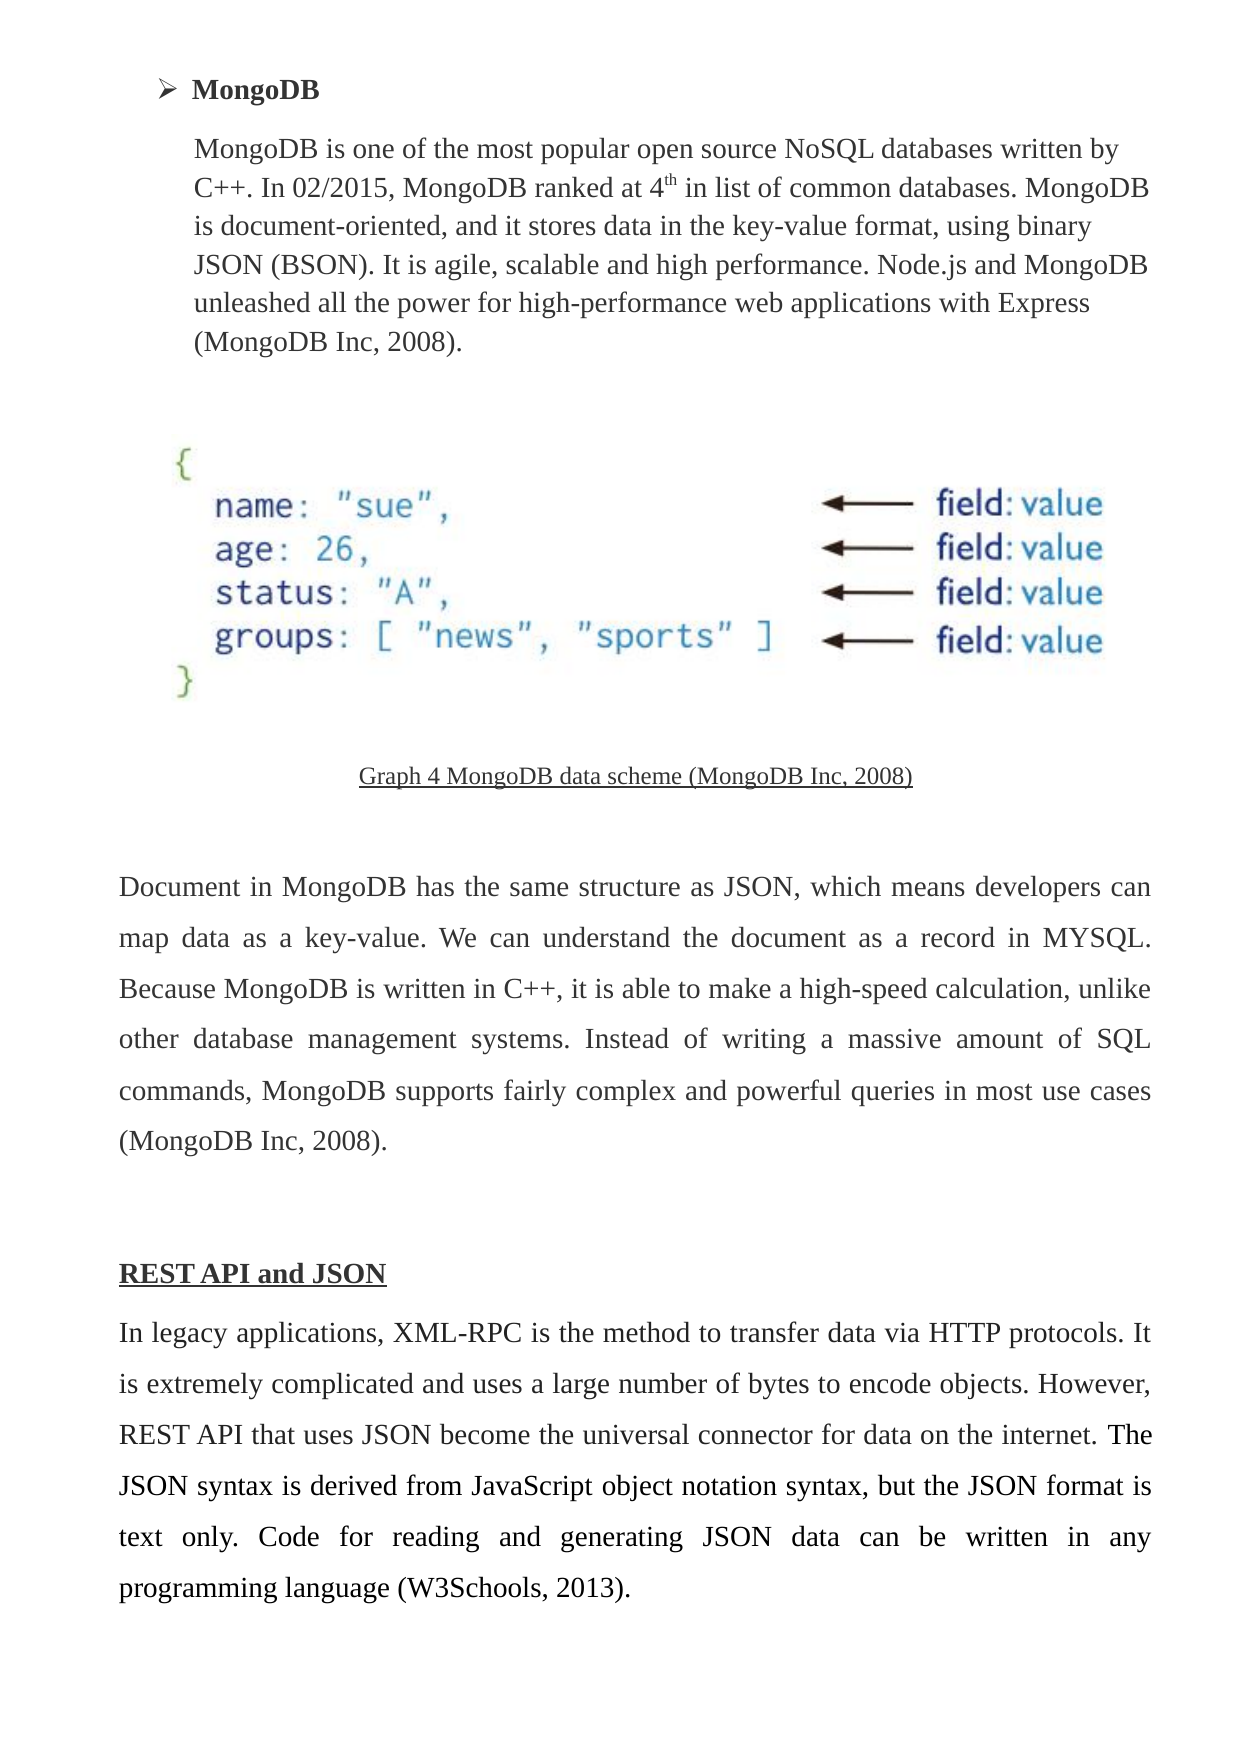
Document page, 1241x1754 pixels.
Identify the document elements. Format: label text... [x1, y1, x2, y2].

text In legacy applications, XML-RPC is the method to transfer data via HTTP protocols. It is extremely complicated and uses a large number of bytes to encode objects. However, REST API that uses JSON become the universal connector for data on the internet. The JSON syntax is derived from JavaScript object notation syntax, but the JSON format is text only. Code for reading and generating JSON data can be written in any programming language (W3Schools, 2013). [119, 1315, 1153, 1604]
text Graph 4 MongoDB data scheme (MongoDB Inc, 2008) [119, 761, 1153, 790]
text REST API and JSON [119, 1256, 1153, 1289]
list MongoDB [156, 72, 1153, 106]
text MongoDB is one of the most popular open source NoSQL databases written by C++. In 02/2015, MongoDB ranked at 4th in list of common databases. MongoDB is document-oriented, and it stores data in the key-value format, using binary JSON (BSON). It is agile, scalable and high performance. Node.js and MongoDB unleashed all the power for high-performance web applications with Express (MongoDB Inc, 2008). [194, 131, 1153, 358]
text Document in MongoDB has the same structure as JSON, which means developers can map data as a key-value. We can understand the document as a record in MYSQL. Because MongoDB is written in C++, it is able to make a high-speed calculation, unlike other database management systems. Instead of writing a massive amount of SQL commands, MongoDB supports fairly complex and powerful queries in most use cases (MongoDB Inc, 2008). [119, 869, 1153, 1157]
picture [171, 434, 1122, 718]
